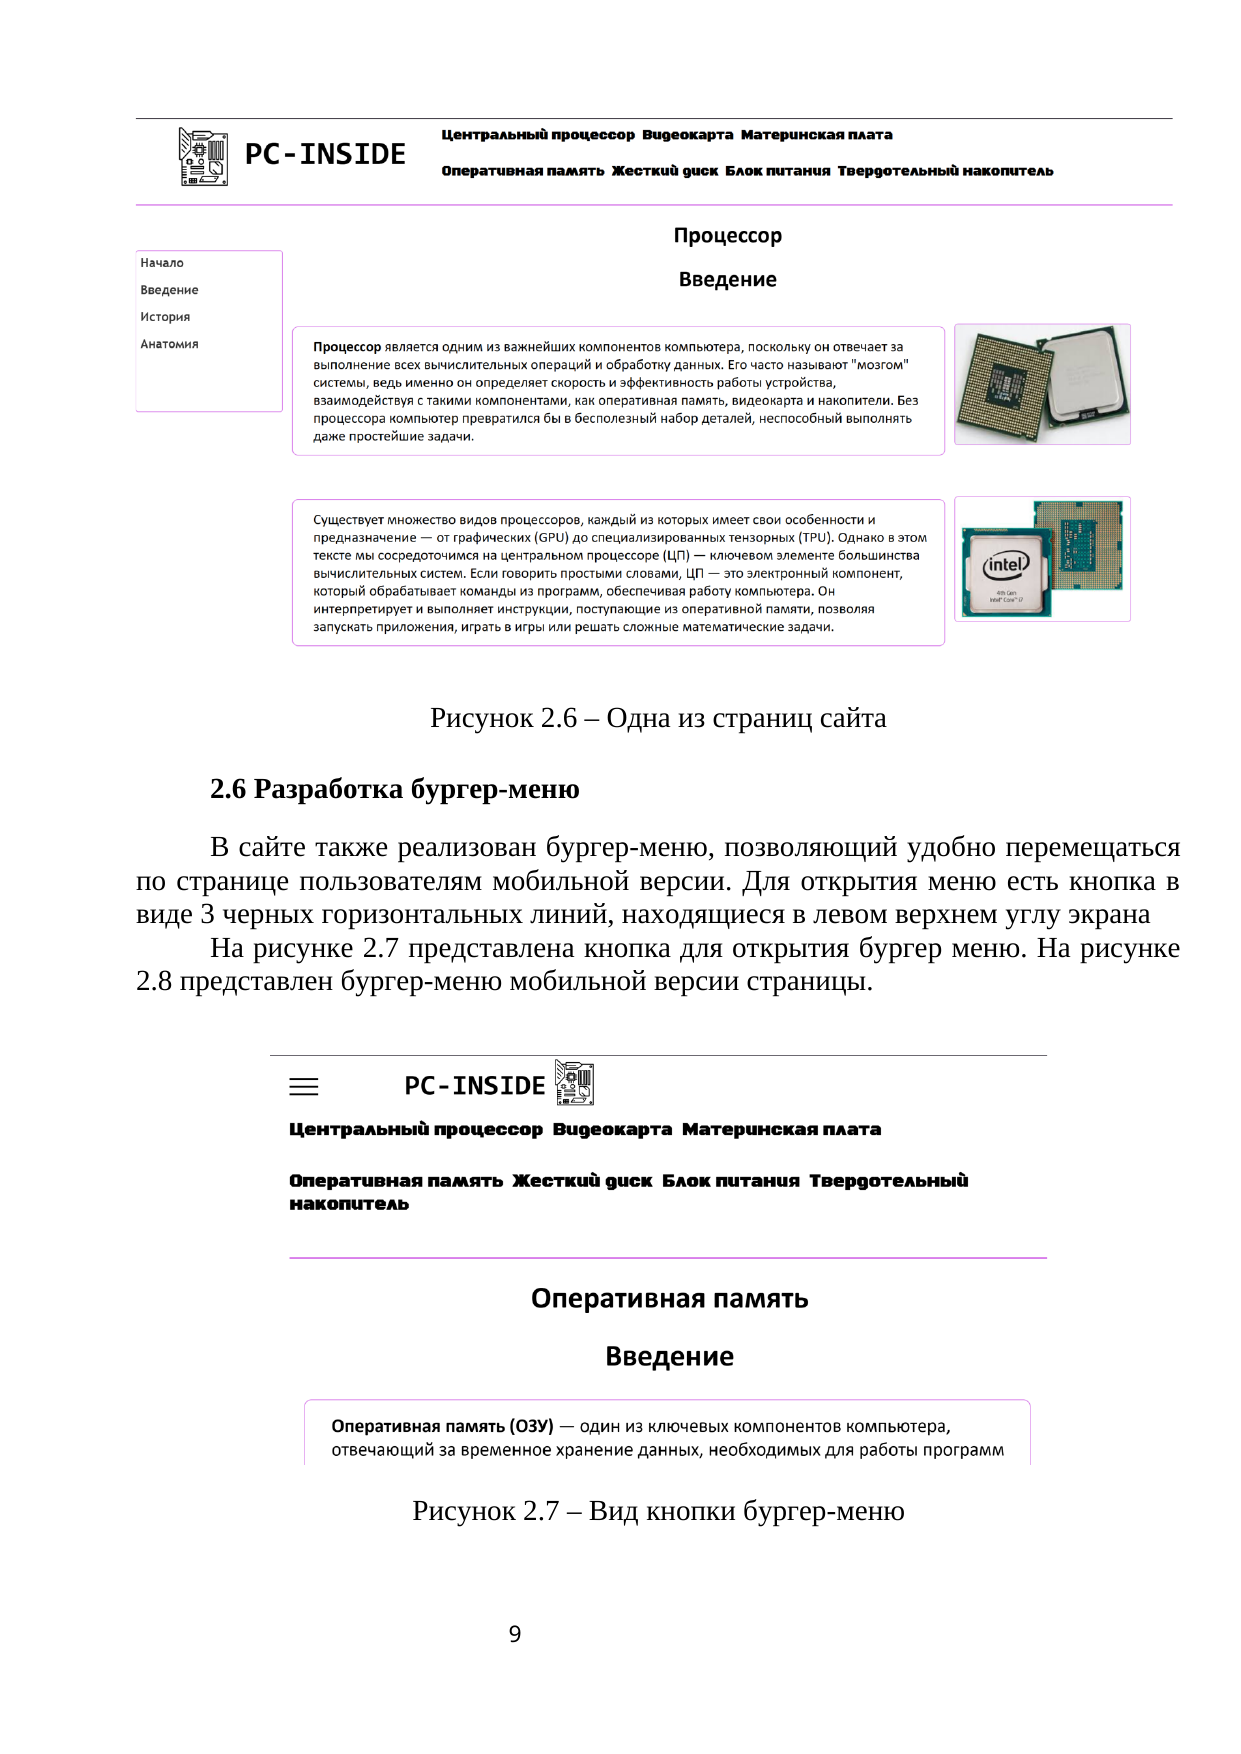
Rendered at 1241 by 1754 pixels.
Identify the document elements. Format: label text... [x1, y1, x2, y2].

picture [135, 118, 1173, 675]
text В сайте также реализован бургер-меню, позволяющий удобно перемещаться по странице пользователям мобильной версии. Для открытия меню есть кнопка в виде 3 черных горизонтальных линий, находящиеся в левом верхнем углу экрана [136, 829, 1181, 930]
text На рисунке 2.7 представлена кнопка для открытия бургер меню. На рисунке 2.8 представлен бургер-меню мобильной версии страницы. [136, 930, 1181, 997]
picture [270, 1055, 1048, 1465]
text 2.6 Разработка бургер-меню [136, 771, 1181, 804]
text Рисунок 2.6 – Одна из страниц сайта [136, 700, 1181, 733]
text Рисунок 2.7 – Вид кнопки бургер-меню [136, 1493, 1181, 1527]
